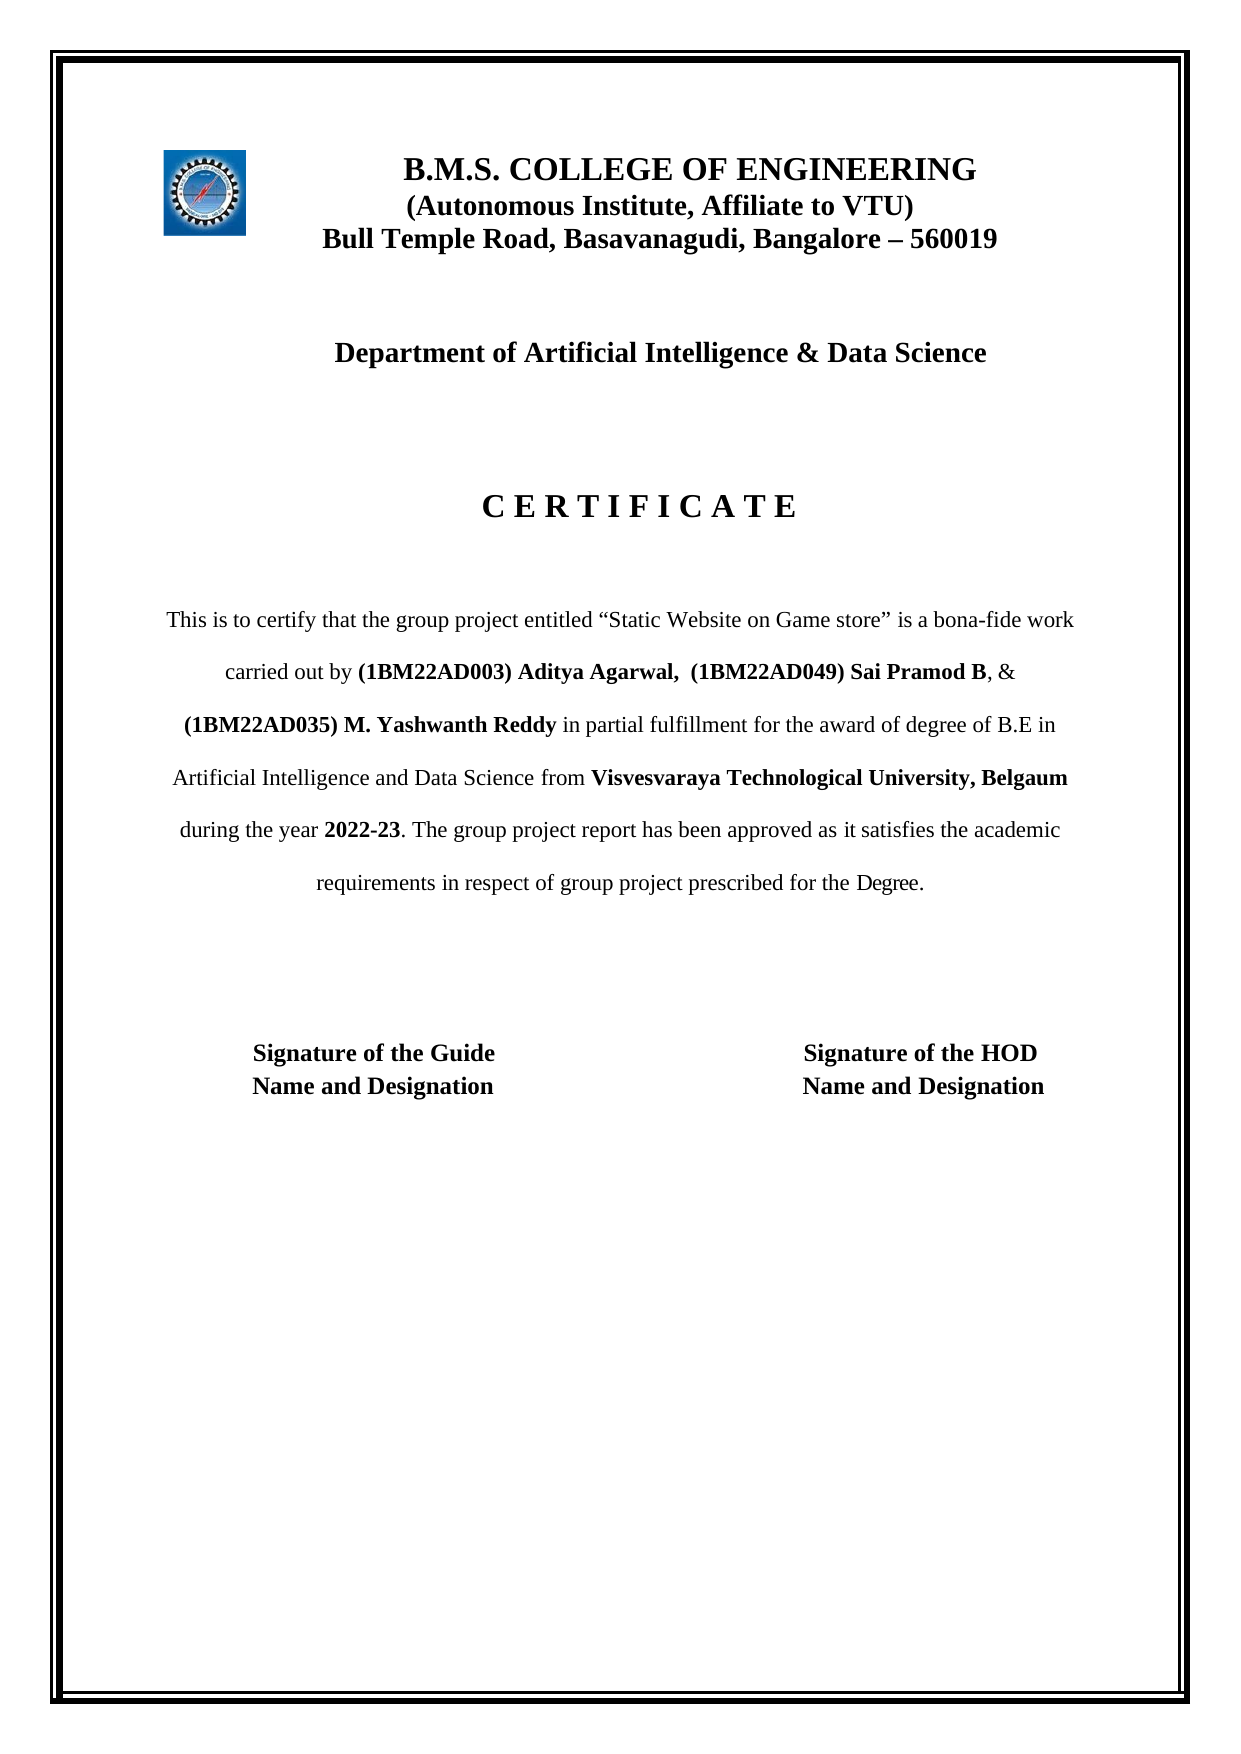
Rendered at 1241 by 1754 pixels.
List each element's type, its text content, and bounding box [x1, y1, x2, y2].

table_cell Department of Artificial Intelligence & Data Science [120, 309, 1160, 370]
text C E R T I F I C A T E [187, 487, 1090, 525]
text This is to certify that the group project entitled “Static Website on Game store” is a bona-fide work carried out by (1BM22AD003) Aditya Agarwal, (1BM22AD049) Sai Pramod B, & (1BM22AD035) M. Yashwanth Reddy in partial fulfillment for the award of degree of B.E in Artificial Intelligence and Data Science from Visvesvaraya Technological University, Belgaum during the year 2022-23. The group project report has been approved as it satisfies the academic requirements in respect of group project prescribed for the Degree. [150, 606, 1090, 896]
picture [163, 150, 246, 236]
table_header [120, 150, 268, 309]
table_header B.M.S. COLLEGE OF ENGINEERING (Autonomous Institute, Affiliate to VTU) Bull Temple Road, Basavanagudi, Bangalore – 560019 [268, 150, 1160, 309]
text Name and Designation Name and Designation [200, 1071, 1090, 1100]
subtitle Signature of the Guide Signature of the HOD [200, 1038, 1090, 1067]
